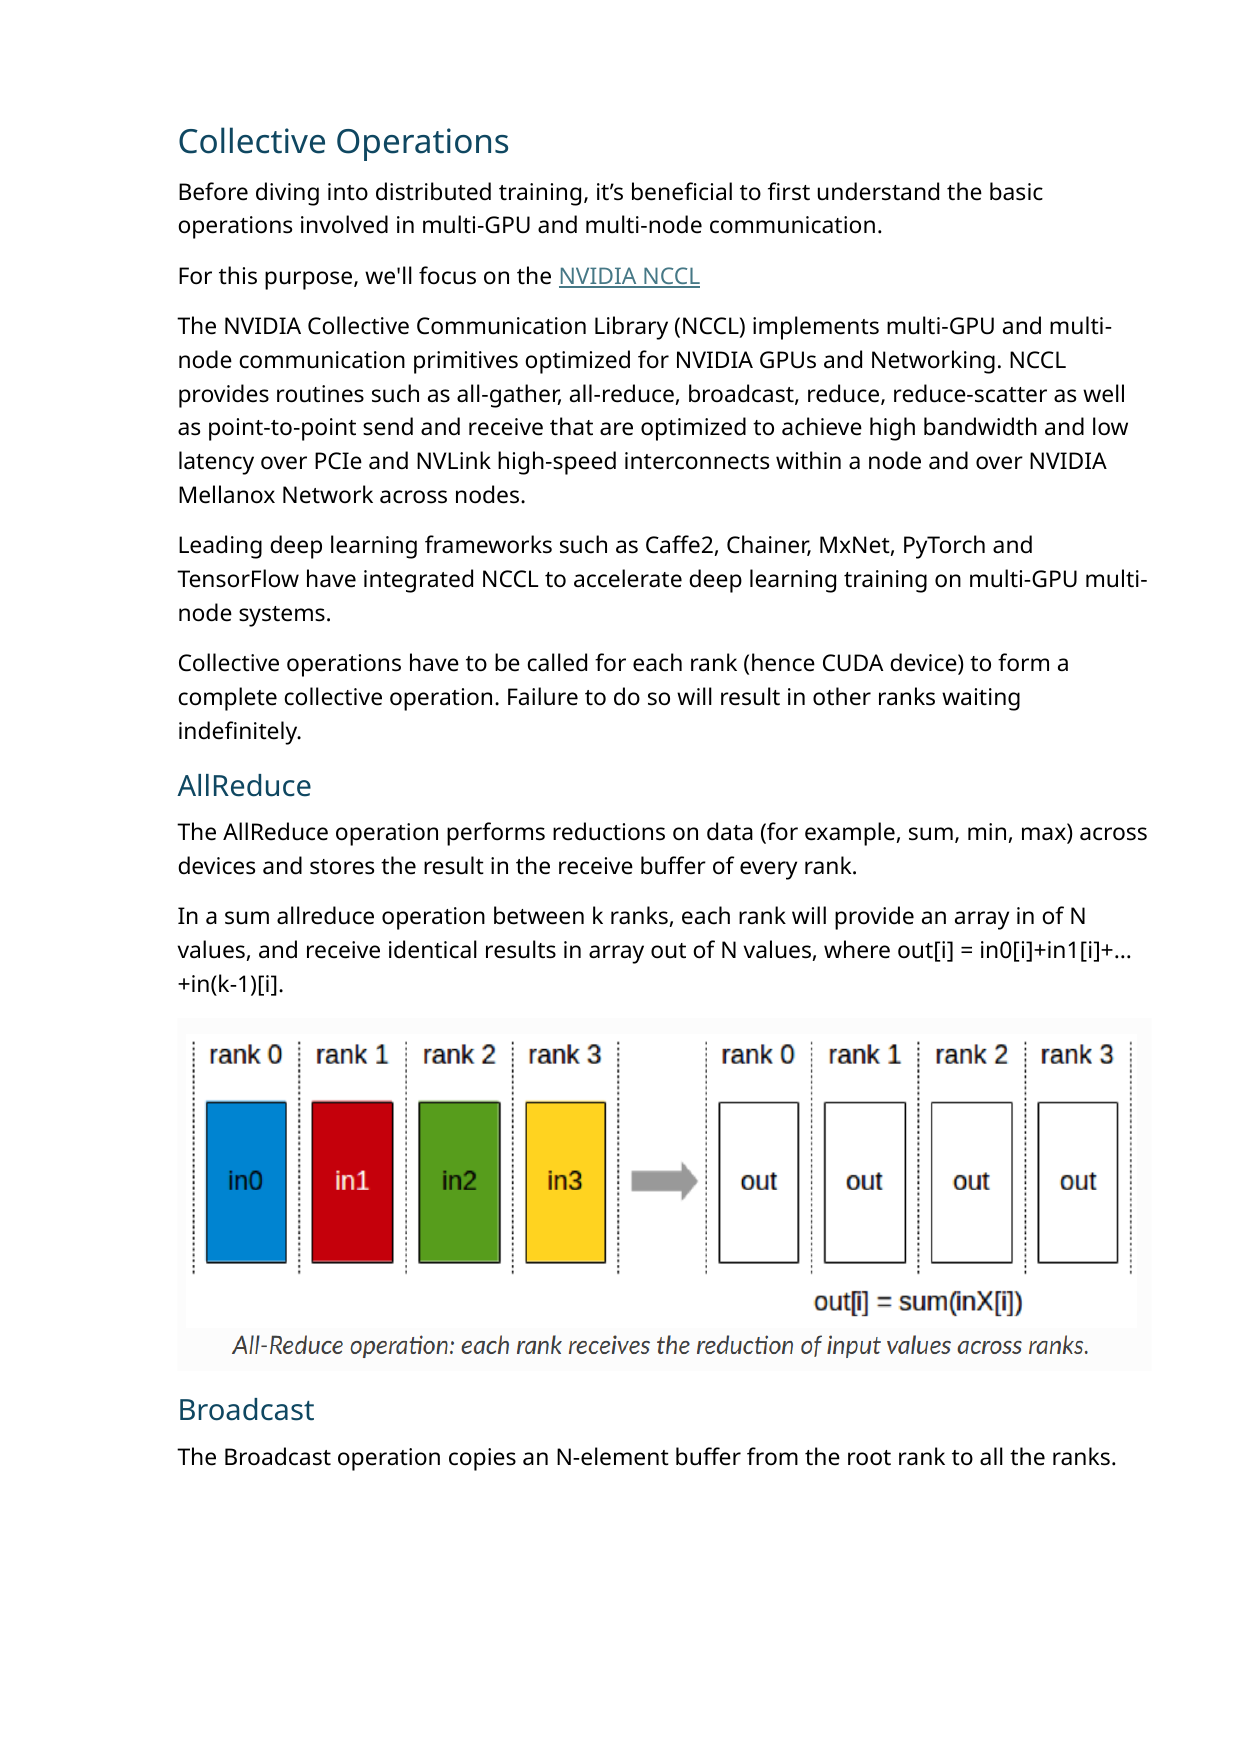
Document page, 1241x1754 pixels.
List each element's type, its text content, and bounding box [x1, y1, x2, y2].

text In a sum allreduce operation between k ranks, each rank will provide an array in of N values, and receive identical results in array out of N values, where out[i] = in0[i]+in1[i]+…+in(k-1)[i]. [177, 900, 1152, 999]
text The AllReduce operation performs reductions on data (for example, sum, min, max) across devices and stores the result in the receive buffer of every rank. [177, 816, 1152, 881]
text Collective operations have to be called for each rank (hence CUDA device) to form a complete collective operation. Failure to do so will result in other ranks waiting indefinitely. [177, 647, 1152, 746]
text The Broadcast operation copies an N-element buffer from the root rank to all the ranks. [177, 1441, 1152, 1472]
subtitle Broadcast [177, 1390, 1152, 1429]
subtitle AllReduce [177, 765, 1152, 805]
text Before diving into distributed training, it’s beneficial to first understand the basic operations involved in multi-GPU and multi-node communication. [177, 175, 1152, 240]
text Leading deep learning frameworks such as Caffe2, Chainer, MxNet, PyTorch and TensorFlow have integrated NCCL to accelerate deep learning training on multi-GPU multi-node systems. [177, 529, 1152, 628]
text For this purpose, we'll focus on the NVIDIA NCCL [177, 259, 1152, 291]
subtitle Collective Operations [177, 118, 1152, 163]
picture [177, 1018, 1152, 1371]
text The NVIDIA Collective Communication Library (NCCL) implements multi-GPU and multi-node communication primitives optimized for NVIDIA GPUs and Networking. NCCL provides routines such as all-gather, all-reduce, broadcast, reduce, reduce-scatter as well as point-to-point send and receive that are optimized to achieve high bandwidth and low latency over PCIe and NVLink high-speed interconnects within a node and over NVIDIA Mellanox Network across nodes. [177, 310, 1152, 510]
